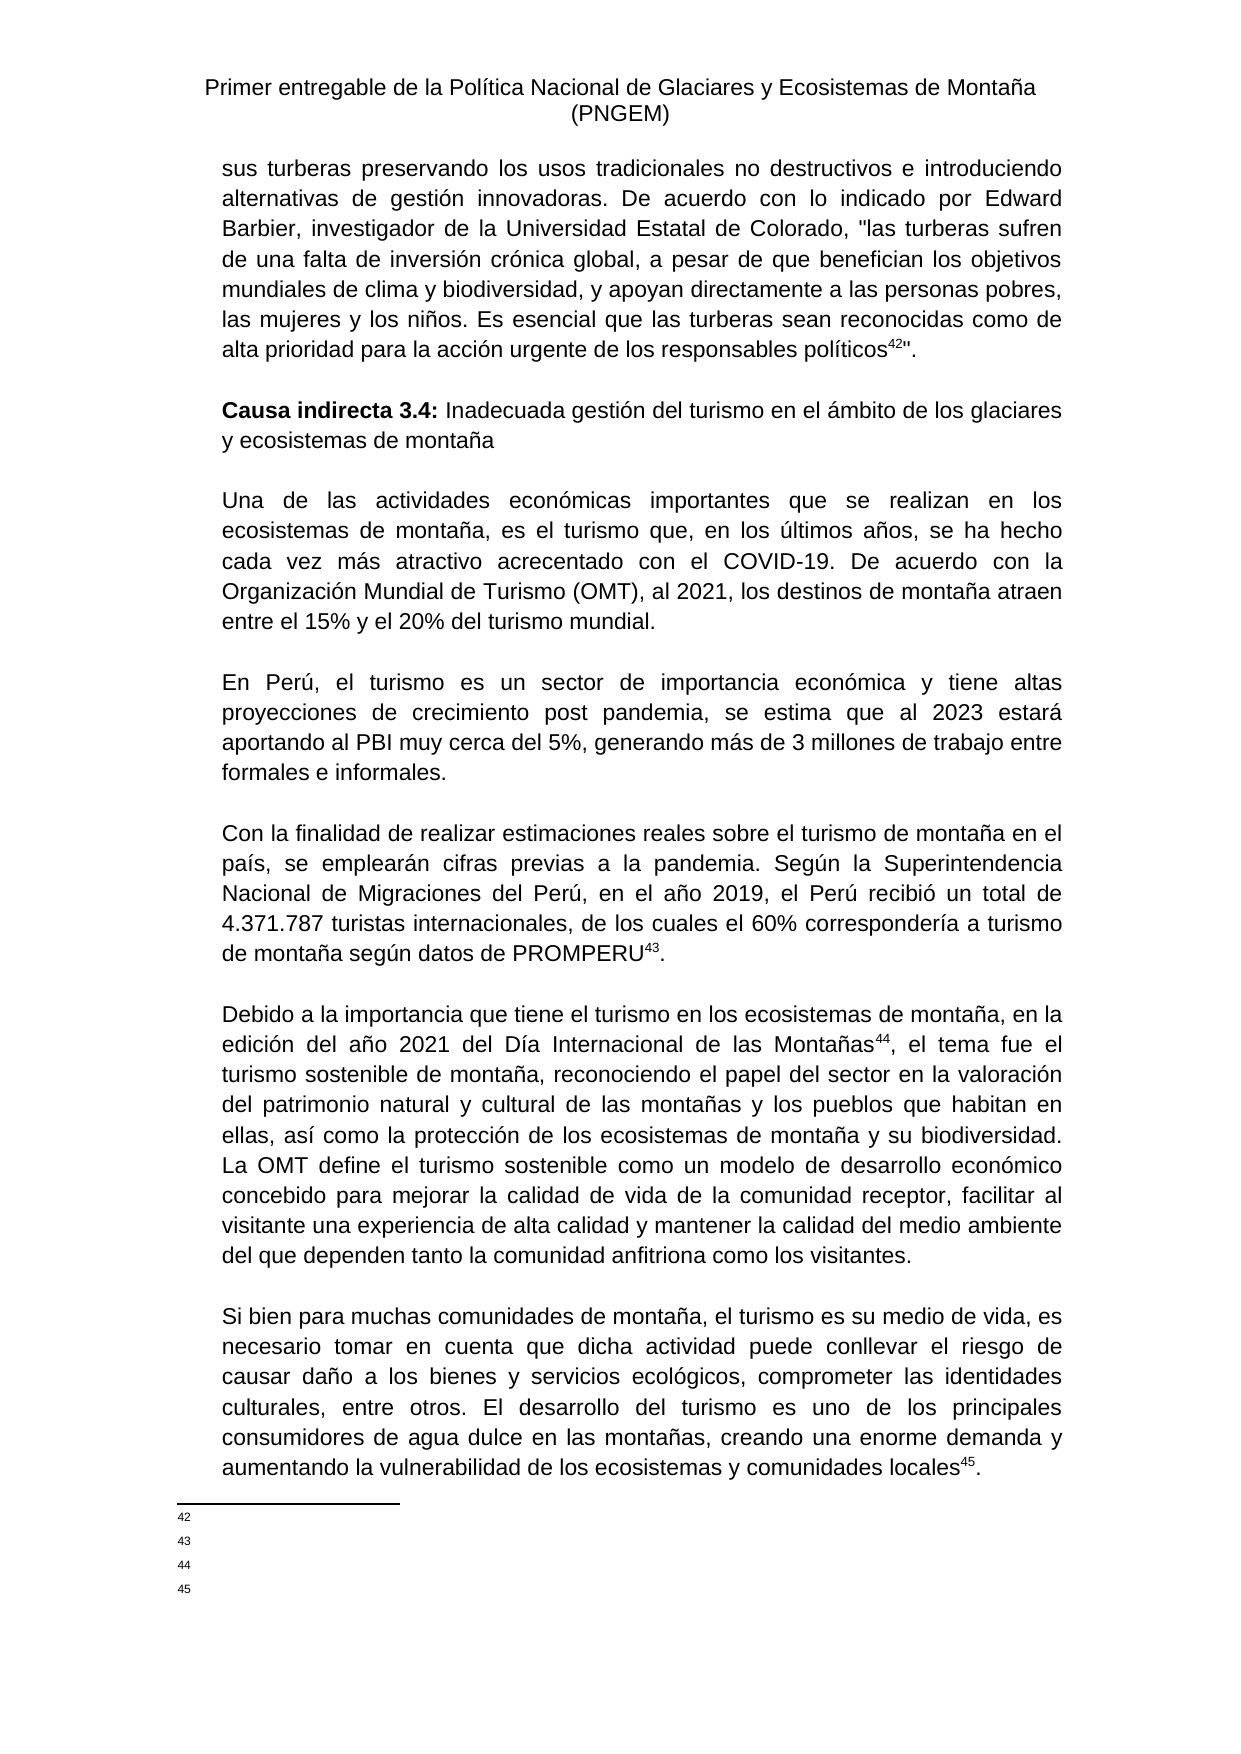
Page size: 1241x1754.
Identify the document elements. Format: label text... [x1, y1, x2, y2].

text En Perú, el turismo es un sector de importancia económica y tiene altas proyecciones de crecimiento post pandemia, se estima que al 2023 estará aportando al PBI muy cerca del 5%, generando más de 3 millones de trabajo entre formales e informales. [222, 668, 1063, 785]
text Debido a la importancia que tiene el turismo en los ecosistemas de montaña, en la edición del año 2021 del Día Internacional de las Montañas, el tema fue el turismo sostenible de montaña, reconociendo el papel del sector en la valoración del patrimonio natural y cultural de las montañas y los pueblos que habitan en ellas, así como la protección de los ecosistemas de montaña y su biodiversidad. La OMT define el turismo sostenible como un modelo de desarrollo económico concebido para mejorar la calidad de vida de la comunidad receptor, facilitar al visitante una experiencia de alta calidad y mantener la calidad del medio ambiente del que dependen tanto la comunidad anfitriona como los visitantes. [222, 1001, 1063, 1269]
text Si bien para muchas comunidades de montaña, el turismo es su medio de vida, es necesario tomar en cuenta que dicha actividad puede conllevar el riesgo de causar daño a los bienes y servicios ecológicos, comprometer las identidades culturales, entre otros. El desarrollo del turismo es uno de los principales consumidores de agua dulce en las montañas, creando una enorme demanda y aumentando la vulnerabilidad de los ecosistemas y comunidades locales. [222, 1303, 1063, 1480]
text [222, 155, 1063, 362]
text Con la finalidad de realizar estimaciones reales sobre el turismo de montaña en el país, se emplearán cifras previas a la pandemia. Según la Superintendencia Nacional de Migraciones del Perú, en el año 2019, el Perú recibió un total de 4.371.787 turistas internacionales, de los cuales el 60% correspondería a turismo de montaña según datos de PROMPERU. [222, 819, 1063, 967]
text Causa indirecta 3.4: Inadecuada gestión del turismo en el ámbito de los glaciares y ecosistemas de montaña [222, 397, 1063, 453]
text Una de las actividades económicas importantes que se realizan en los ecosistemas de montaña, es el turismo que, en los últimos años, se ha hecho cada vez más atractivo acrecentado con el COVID-19. De acuerdo con la Organización Mundial de Turismo (OMT), al 2021, los destinos de montaña atraen entre el 15% y el 20% del turismo mundial. [222, 487, 1063, 634]
